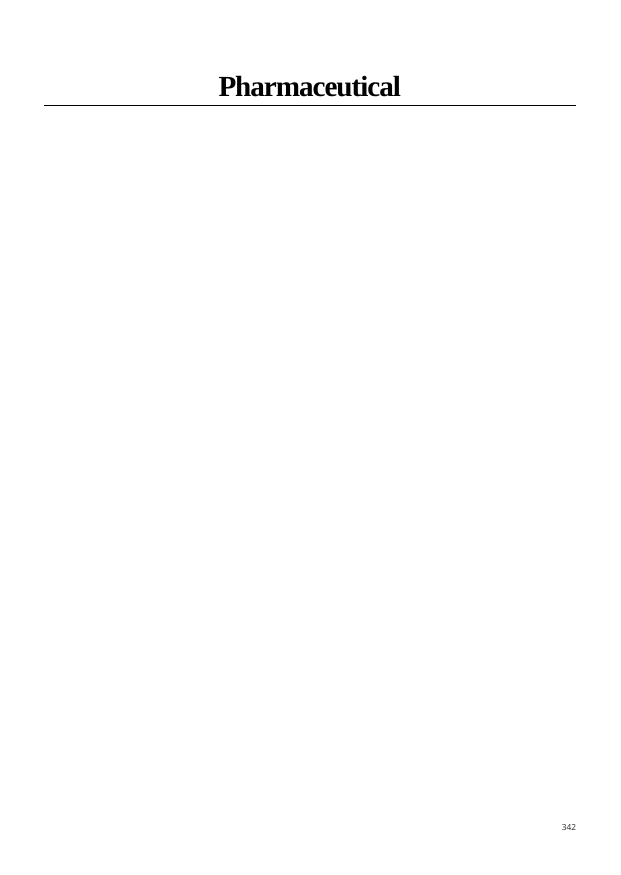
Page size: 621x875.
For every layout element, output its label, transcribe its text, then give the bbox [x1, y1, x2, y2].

subtitle Pharmaceutical [44, 69, 576, 105]
